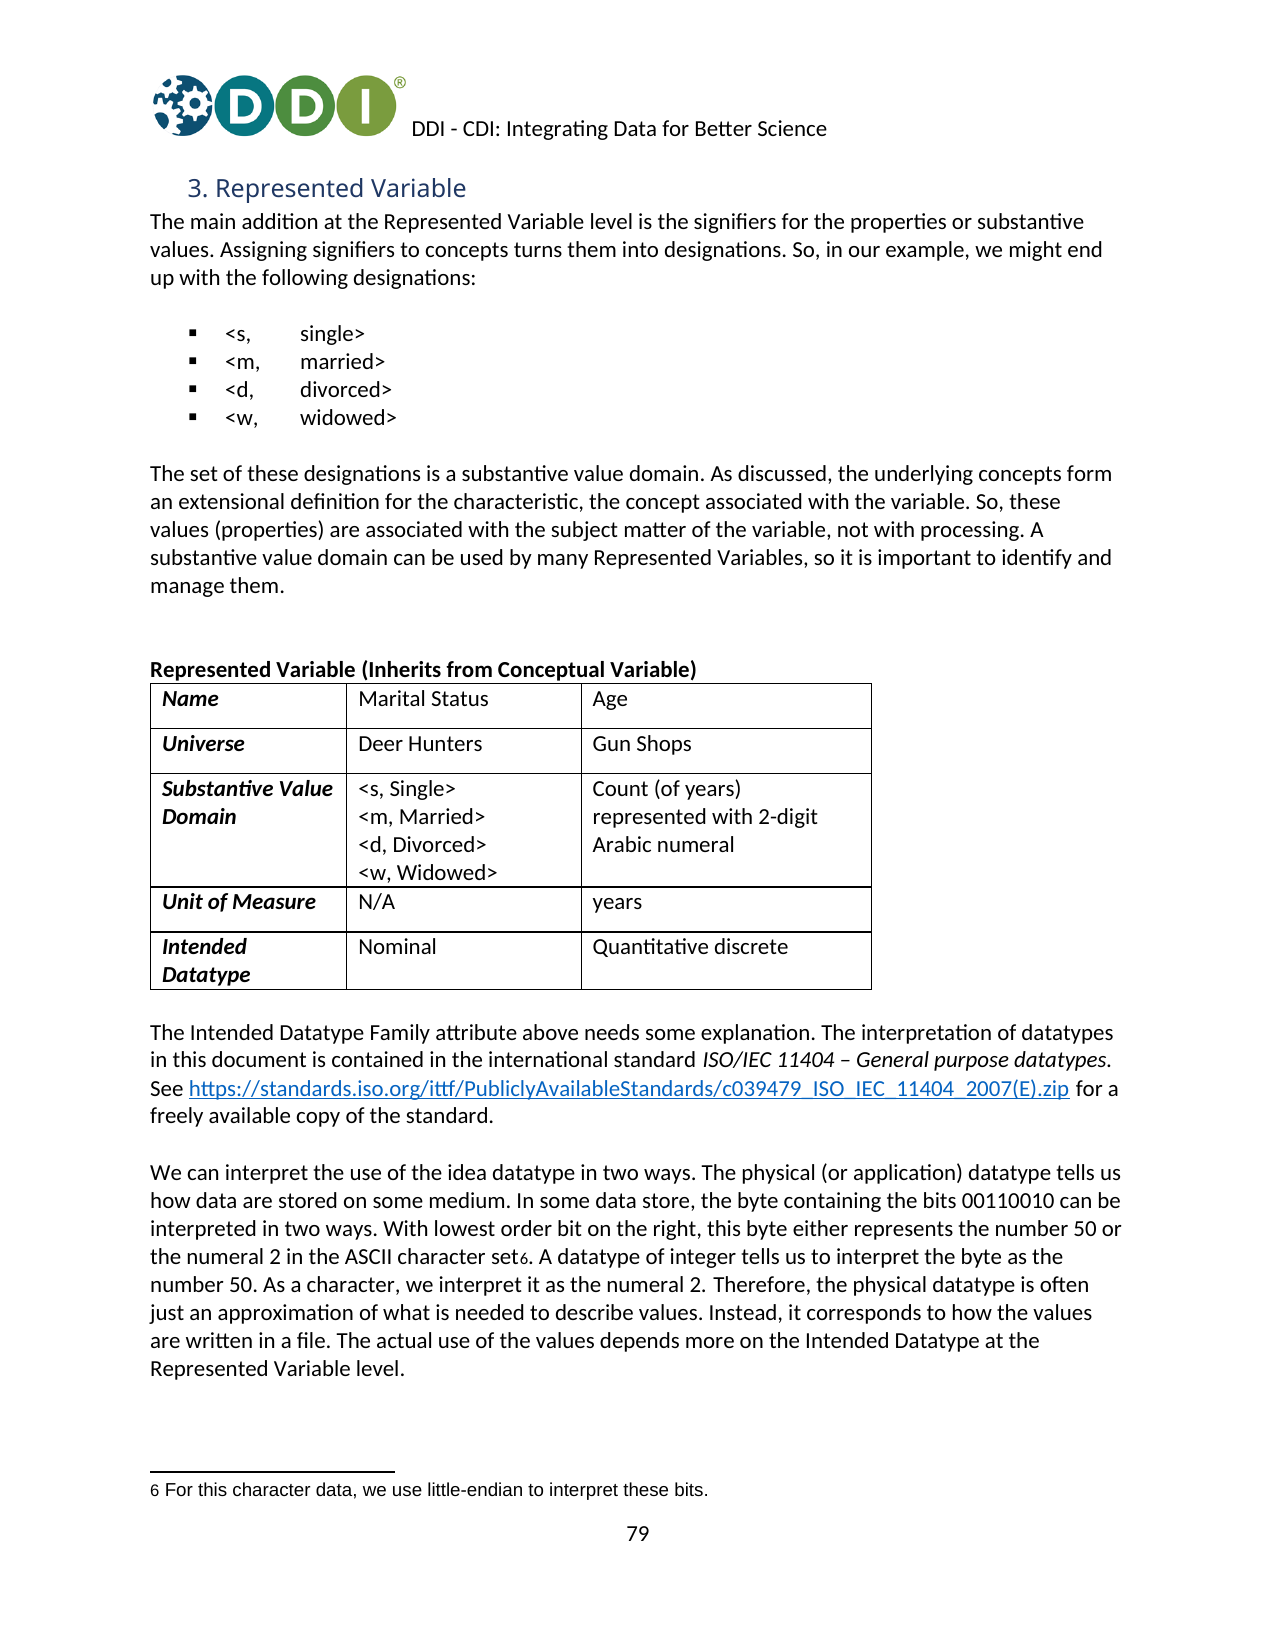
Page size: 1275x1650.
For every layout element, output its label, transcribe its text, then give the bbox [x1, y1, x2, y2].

table_cell Substantive Value Domain [151, 774, 346, 886]
table_cell years [582, 888, 871, 931]
table_cell N/A [347, 888, 581, 931]
table_cell Intended Datatype [151, 933, 346, 988]
table_cell Nominal [347, 933, 581, 988]
table_cell Deer Hunters [347, 729, 581, 773]
picture [150, 75, 407, 137]
subtitle 3. Represented Variable [187, 170, 1125, 204]
text Represented Variable (Inherits from Conceptual Variable) [150, 655, 1125, 683]
text The Intended Datatype Family attribute above needs some explanation. The interpretation of datatypes in this document is contained in the international standard ISO/IEC 11404 – General purpose datatypes. See https://standards.iso.org/ittf/PubliclyAvailableStandards/c039479_ISO_IEC_11404_2007(E).zip for a freely available copy of the standard. [150, 1018, 1125, 1130]
list <s, single> [187, 319, 1125, 347]
list <m, married> [187, 347, 1125, 375]
table_header Age [582, 684, 871, 728]
text The set of these designations is a substantive value domain. As discussed, the underlying concepts form an extensional definition for the characteristic, the concept associated with the variable. So, these values (properties) are associated with the subject matter of the variable, not with processing. A substantive value domain can be used by many Represented Variables, so it is important to identify and manage them. [150, 459, 1125, 599]
table_cell Unit of Measure [151, 888, 346, 931]
table_cell <s, Single> <m, Married> <d, Divorced> <w, Widowed> [347, 774, 581, 886]
text We can interpret the use of the idea datatype in two ways. The physical (or application) datatype tells us how data are stored on some medium. In some data store, the byte containing the bits 00110010 can be interpreted in two ways. With lowest order bit on the right, this byte either represents the number 50 or the numeral 2 in the ASCII character set. A datatype of integer tells us to interpret the byte as the number 50. As a character, we interpret it as the numeral 2. Therefore, the physical datatype is often just an approximation of what is needed to describe values. Instead, it corresponds to how the values are written in a file. The actual use of the values depends more on the Intended Datatype at the Represented Variable level. [150, 1158, 1125, 1382]
table_cell Gun Shops [582, 729, 871, 773]
table_header Marital Status [347, 684, 581, 728]
table_cell Count (of years) represented with 2-digit Arabic numeral [582, 774, 871, 886]
table_cell Quantitative discrete [582, 933, 871, 988]
table_cell Universe [151, 729, 346, 773]
list <w, widowed> [187, 403, 1125, 431]
text The main addition at the Represented Variable level is the signifiers for the properties or substantive values. Assigning signifiers to concepts turns them into designations. So, in our example, we might end up with the following designations: [150, 207, 1125, 291]
list <d, divorced> [187, 375, 1125, 403]
table_header Name [151, 684, 346, 728]
